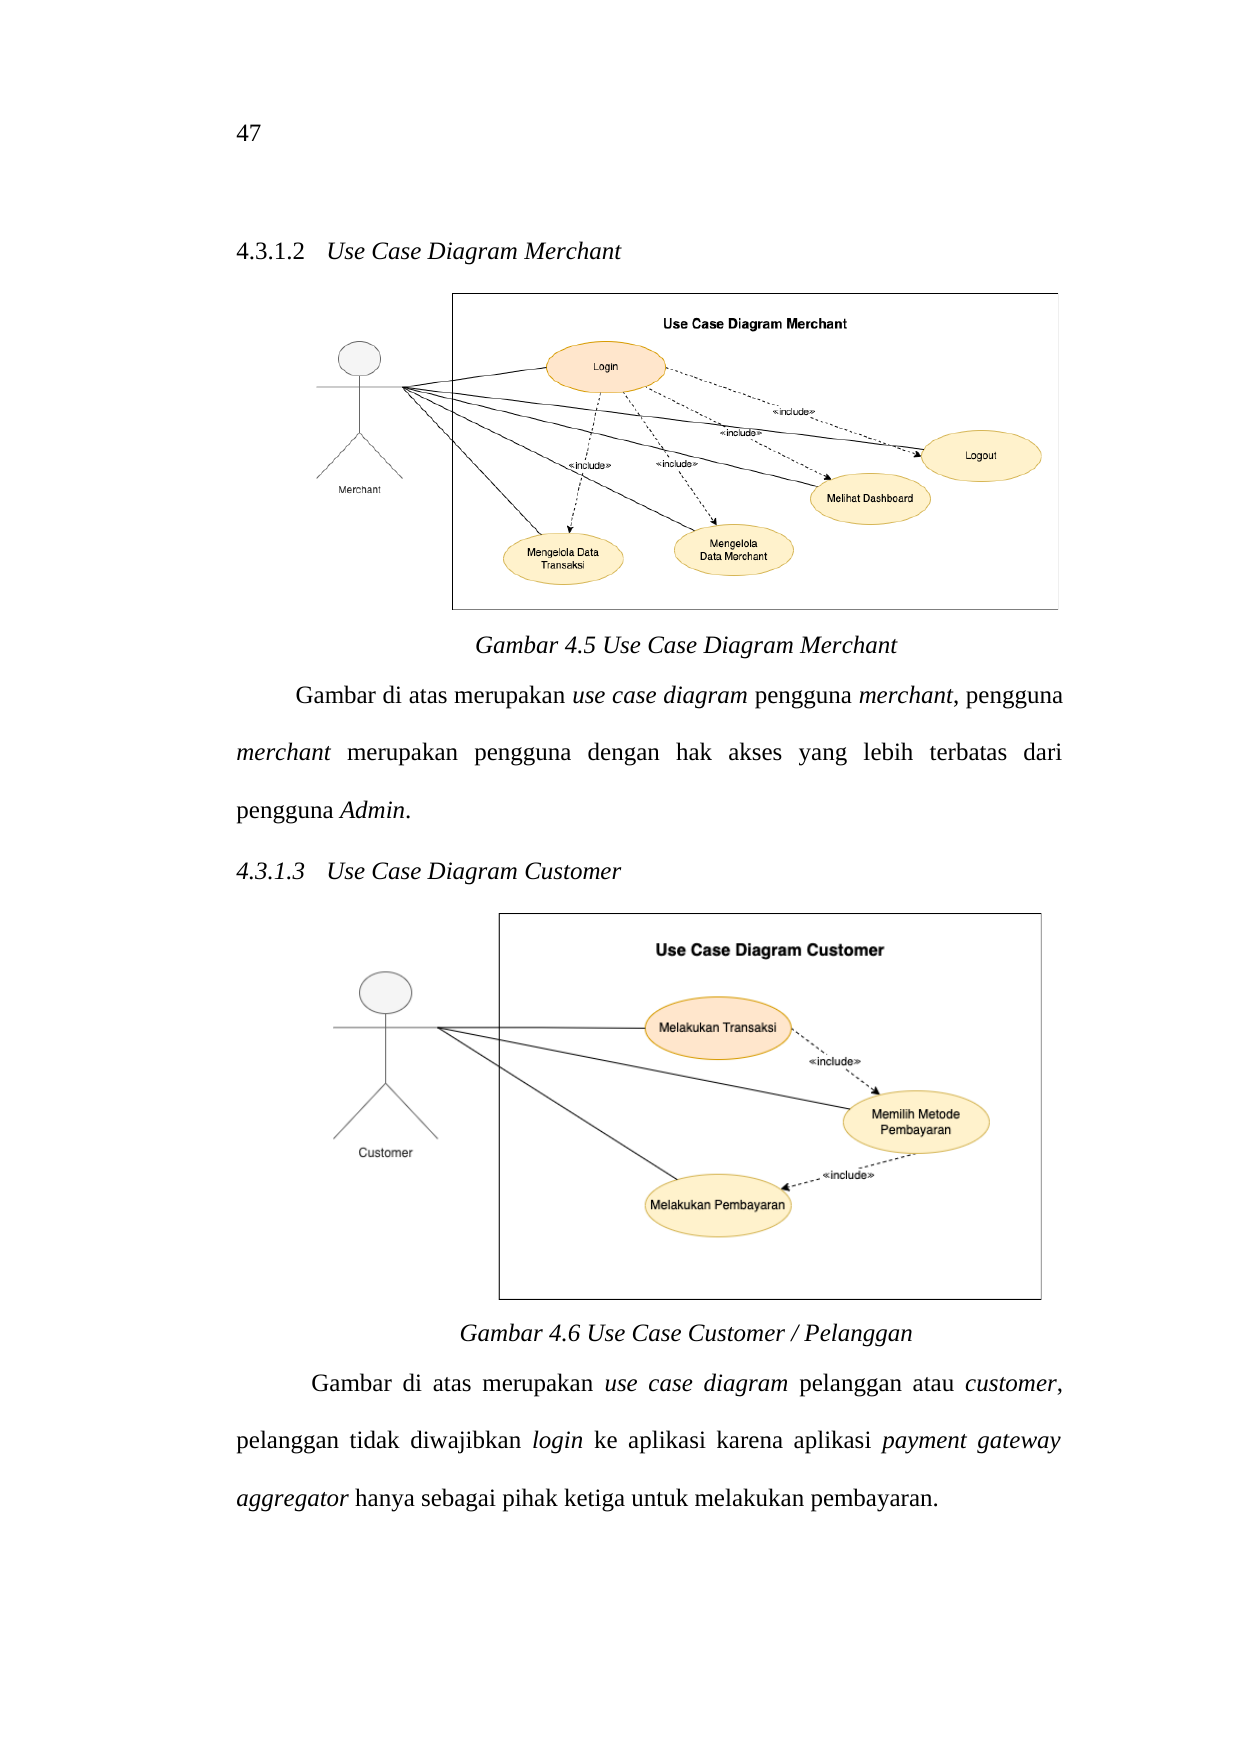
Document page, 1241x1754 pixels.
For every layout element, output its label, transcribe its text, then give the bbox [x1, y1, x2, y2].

text Gambar di atas merupakan use case diagram pengguna merchant, pengguna merchant merupakan pengguna dengan hak akses yang lebih terbatas dari pengguna Admin. [236, 680, 1063, 823]
picture [316, 293, 1059, 610]
text Gambar di atas merupakan use case diagram pelanggan atau customer, pelanggan tidak diwajibkan login ke aplikasi karena aplikasi payment gateway aggregator hanya sebagai pihak ketiga untuk melakukan pembayaran. [236, 1368, 1063, 1512]
picture [333, 913, 1042, 1300]
subtitle Use Case Diagram Customer [236, 856, 1063, 885]
subtitle Use Case Diagram Merchant [236, 236, 1063, 265]
